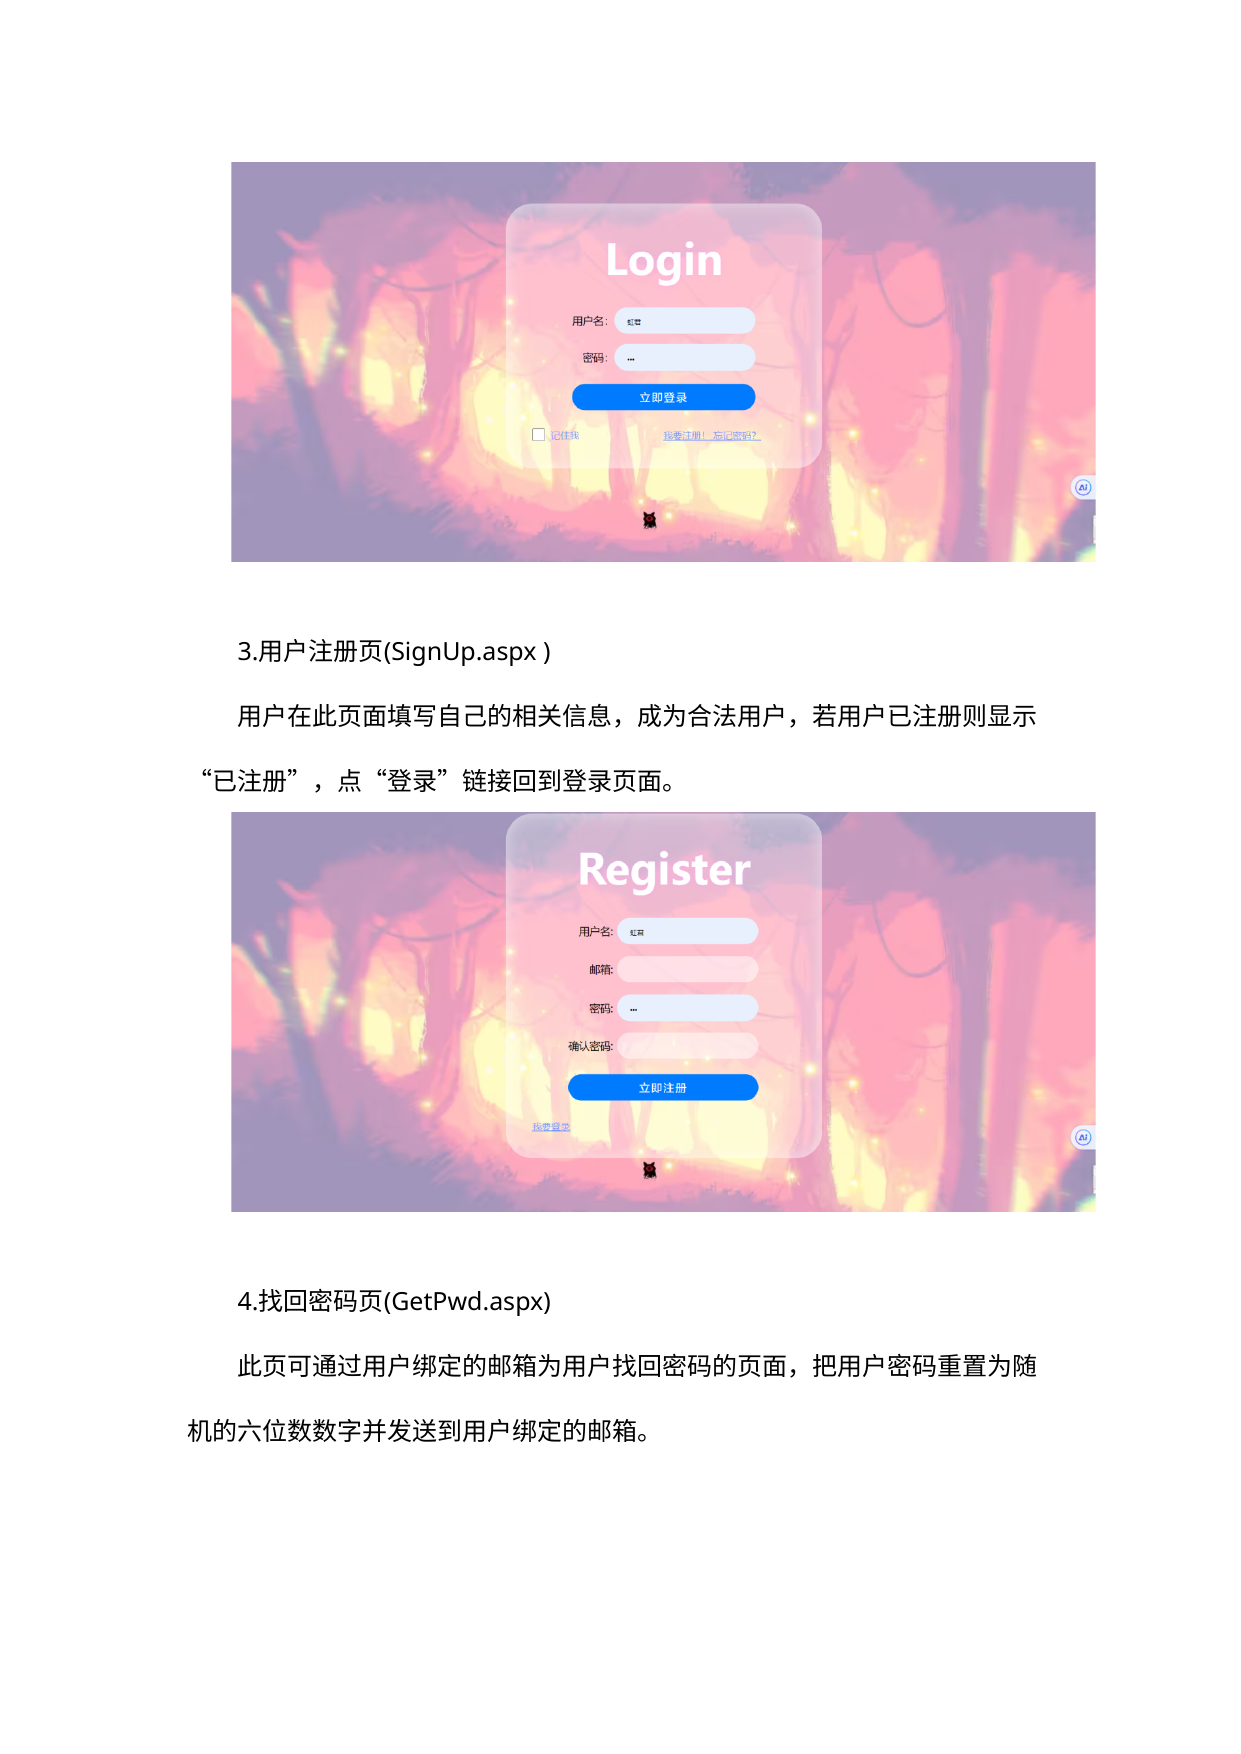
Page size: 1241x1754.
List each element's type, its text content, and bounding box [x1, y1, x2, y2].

picture [231, 162, 1096, 562]
list 4.找回密码页(GetPwd.aspx) [187, 1267, 1053, 1332]
list 用户在此页面填写自己的相关信息，成为合法用户，若用户已注册则显示“已注册”，点“登录”链接回到登录页面。 [187, 682, 1053, 812]
list 此页可通过用户绑定的邮箱为用户找回密码的页面，把用户密码重置为随机的六位数数字并发送到用户绑定的邮箱。 [187, 1332, 1053, 1462]
picture [231, 812, 1096, 1212]
list 3.用户注册页(SignUp.aspx ) [187, 617, 1053, 682]
